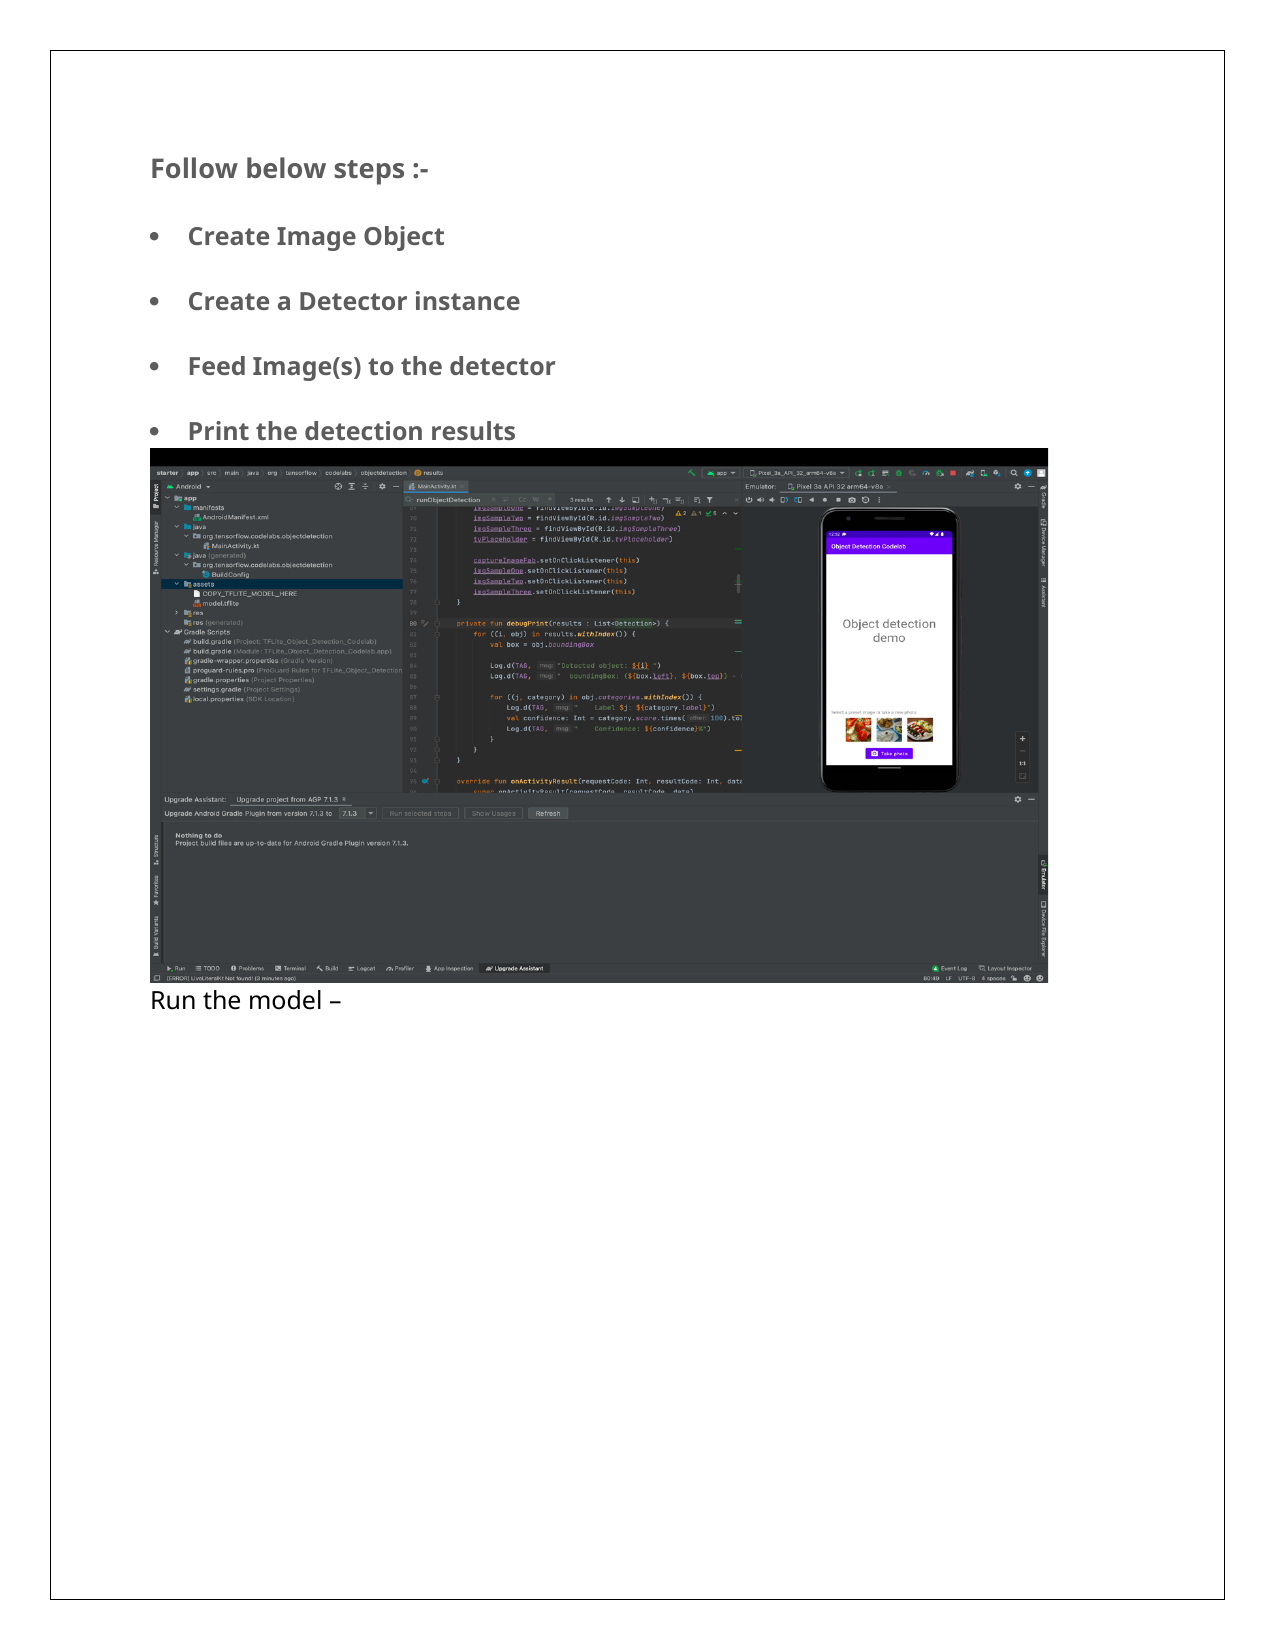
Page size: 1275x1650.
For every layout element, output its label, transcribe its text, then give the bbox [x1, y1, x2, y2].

subtitle Create Image Object [150, 218, 1125, 252]
subtitle Follow below steps :- [150, 150, 1125, 187]
subtitle Print the detection results [150, 414, 1125, 448]
subtitle Feed Image(s) to the detector [150, 349, 1125, 383]
subtitle Create a Detector instance [150, 283, 1125, 317]
picture [150, 448, 1049, 983]
text Run the model – [150, 982, 1125, 1017]
